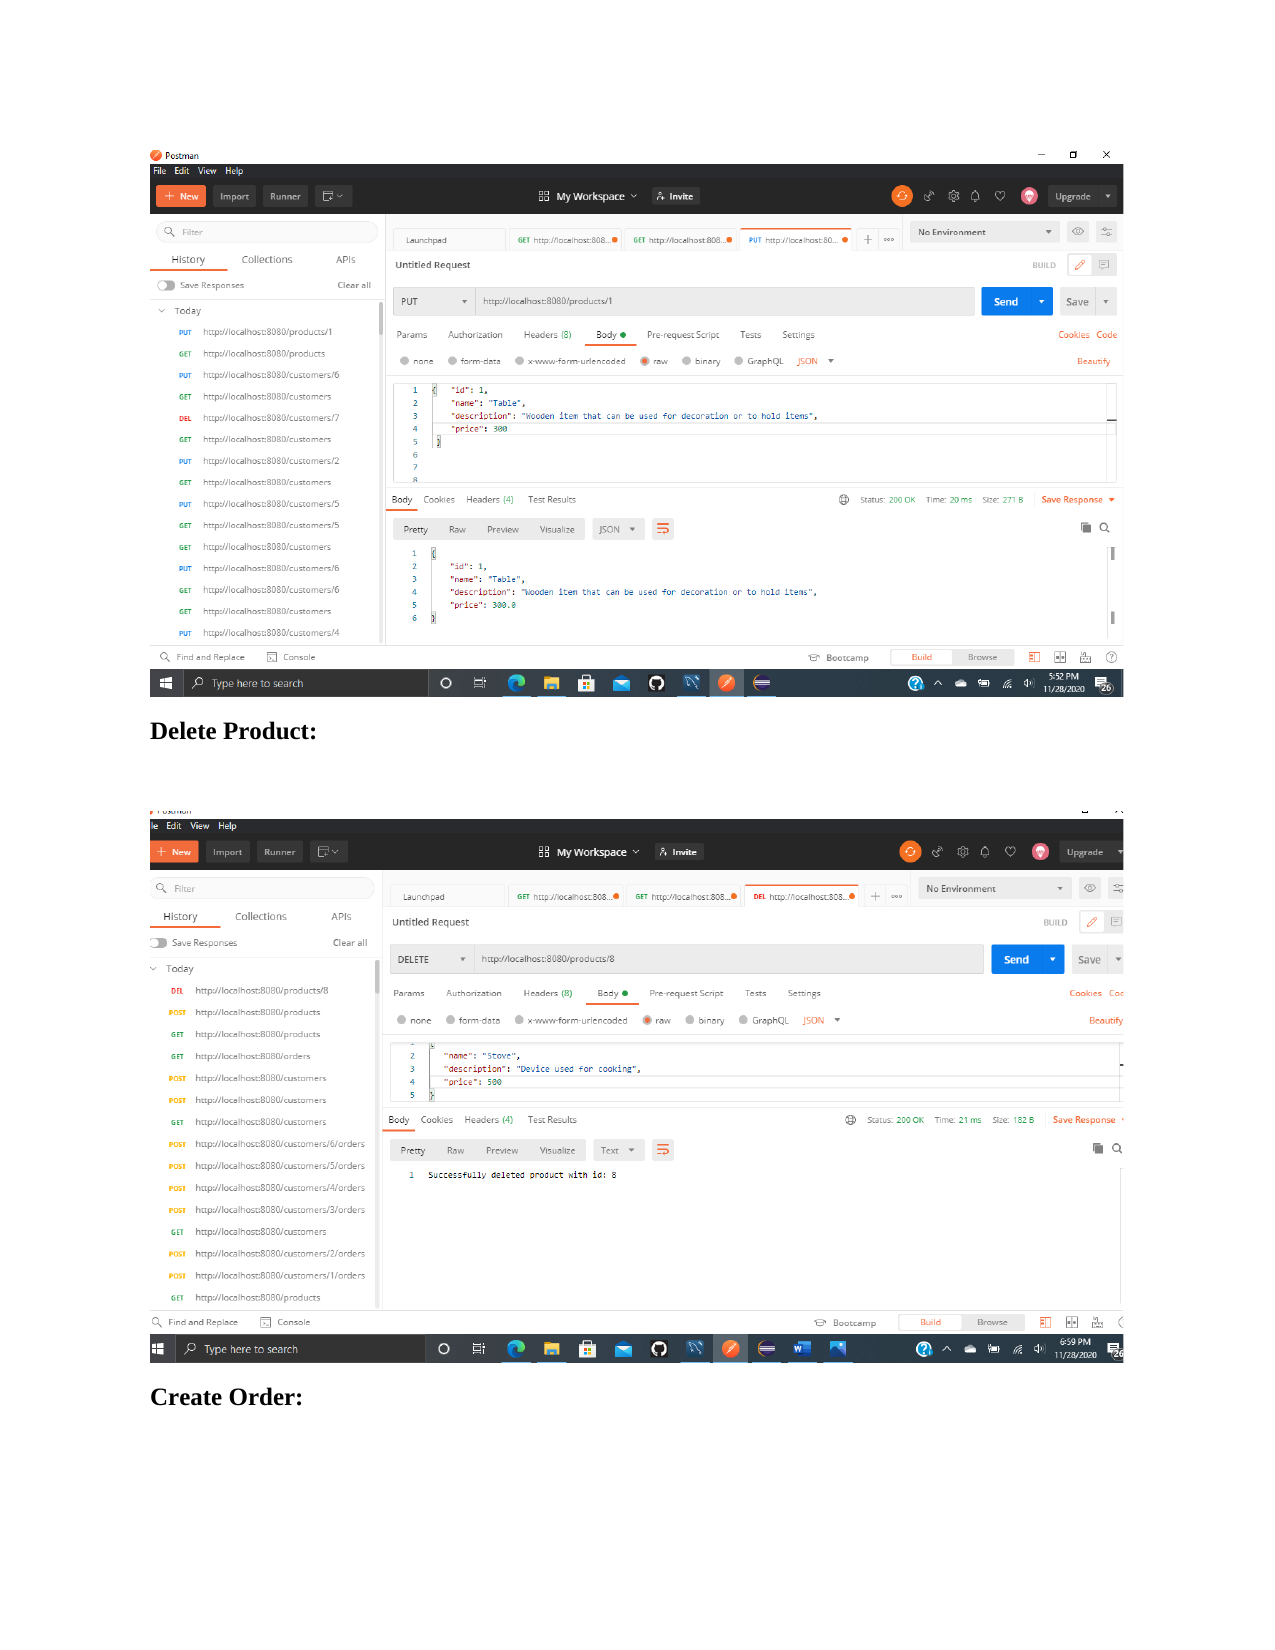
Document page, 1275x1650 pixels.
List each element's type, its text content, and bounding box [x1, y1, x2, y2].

picture [150, 150, 1124, 697]
picture [150, 811, 1124, 1363]
text Delete Product: [150, 716, 1125, 744]
text Create Order: [150, 1382, 1125, 1411]
